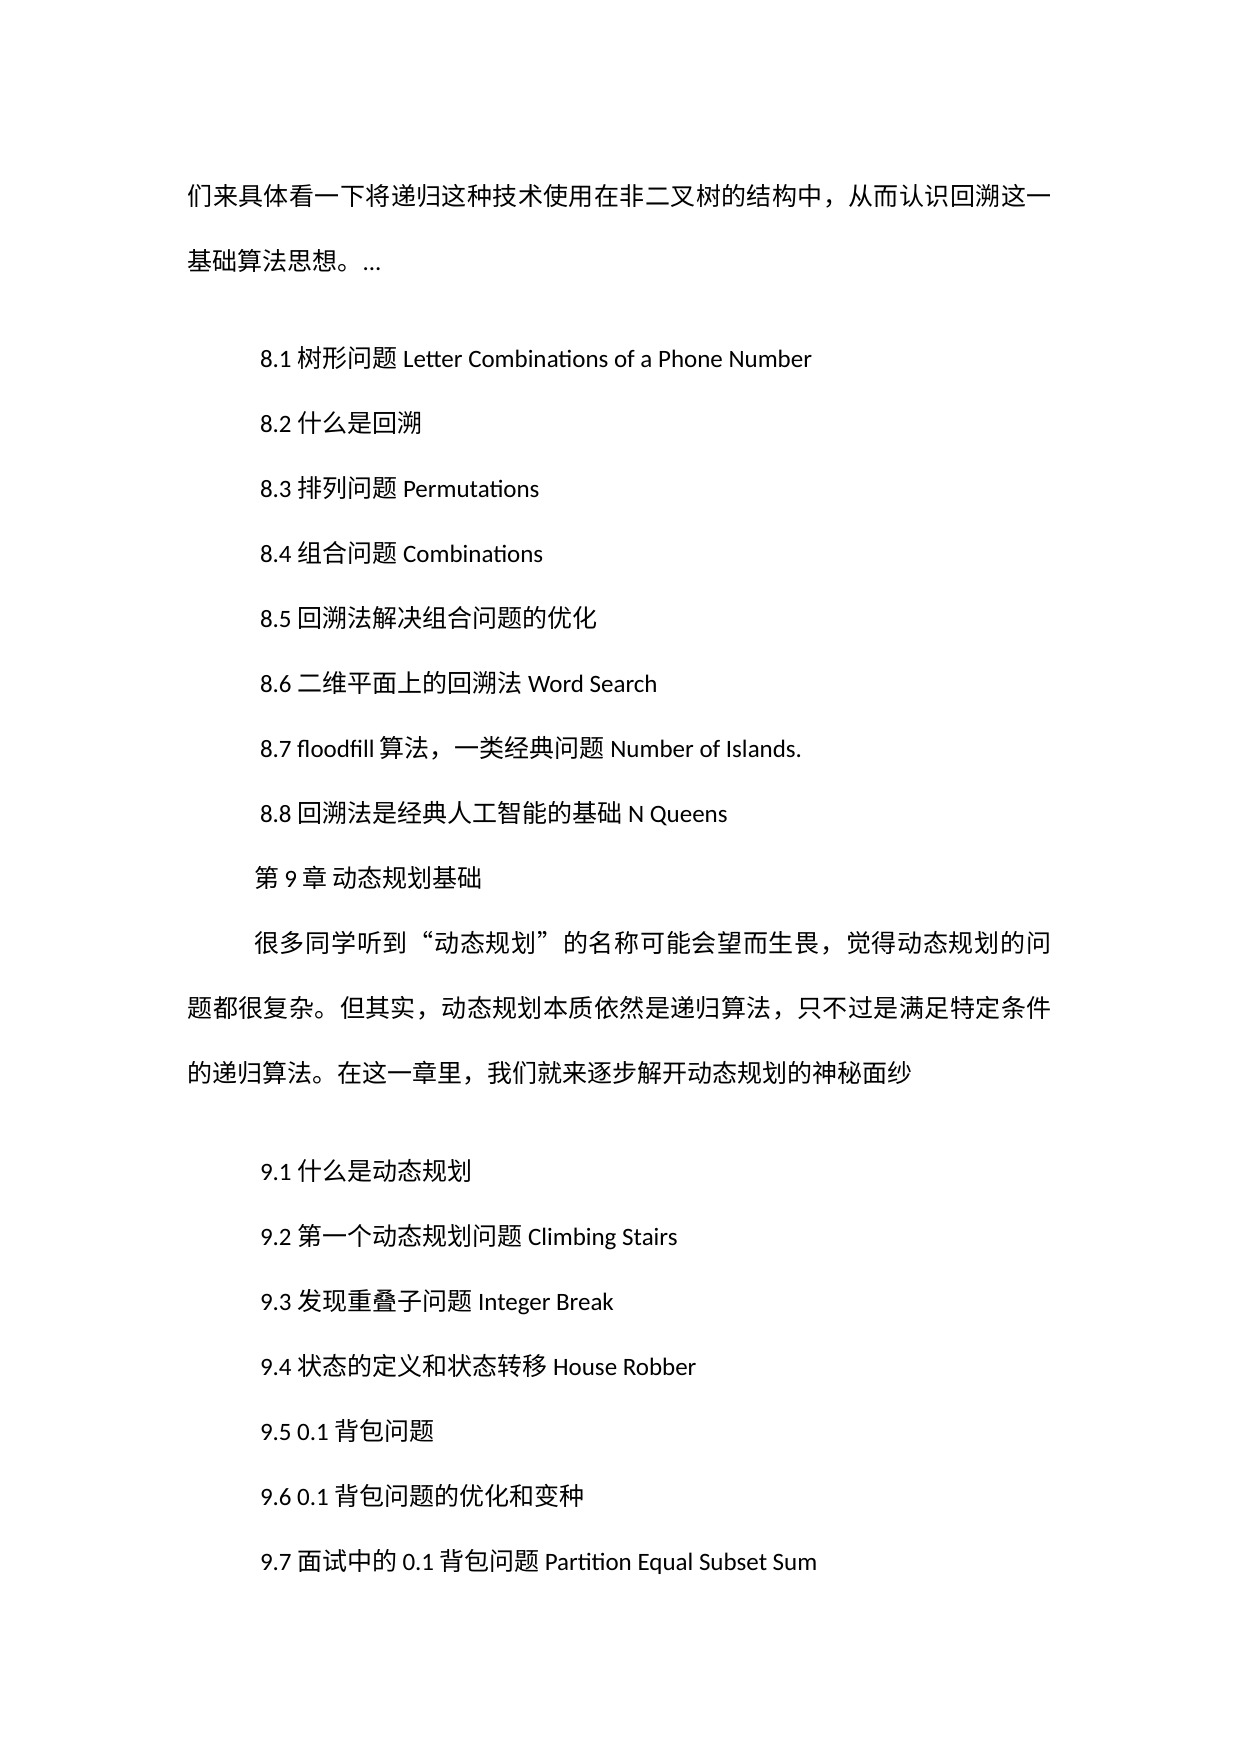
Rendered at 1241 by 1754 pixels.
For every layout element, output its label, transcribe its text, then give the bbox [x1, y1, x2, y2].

text 第9章 动态规划基础 [187, 844, 1053, 909]
text 8.7 floodfill算法，一类经典问题 Number of Islands. [187, 714, 1053, 779]
text 8.1 树形问题 Letter Combinations of a Phone Number [187, 324, 1053, 389]
text 9.7 面试中的0.1背包问题 Partition Equal Subset Sum [187, 1527, 1053, 1592]
text 9.2 第一个动态规划问题 Climbing Stairs [187, 1202, 1053, 1267]
text 8.8 回溯法是经典人工智能的基础 N Queens [187, 779, 1053, 844]
text 8.4 组合问题 Combinations [187, 519, 1053, 584]
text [187, 162, 1053, 292]
text 8.2 什么是回溯 [187, 389, 1053, 454]
text 很多同学听到“动态规划”的名称可能会望而生畏，觉得动态规划的问题都很复杂。但其实，动态规划本质依然是递归算法，只不过是满足特定条件的递归算法。在这一章里，我们就来逐步解开动态规划的神秘面纱 [187, 909, 1053, 1104]
text 9.6 0.1背包问题的优化和变种 [187, 1462, 1053, 1527]
text 9.3 发现重叠子问题 Integer Break [187, 1267, 1053, 1332]
text 9.1 什么是动态规划 [187, 1137, 1053, 1202]
text 8.3 排列问题 Permutations [187, 454, 1053, 519]
text 9.5 0.1背包问题 [187, 1397, 1053, 1462]
text 8.6 二维平面上的回溯法 Word Search [187, 649, 1053, 714]
text 9.4 状态的定义和状态转移 House Robber [187, 1332, 1053, 1397]
text 8.5 回溯法解决组合问题的优化 [187, 584, 1053, 649]
